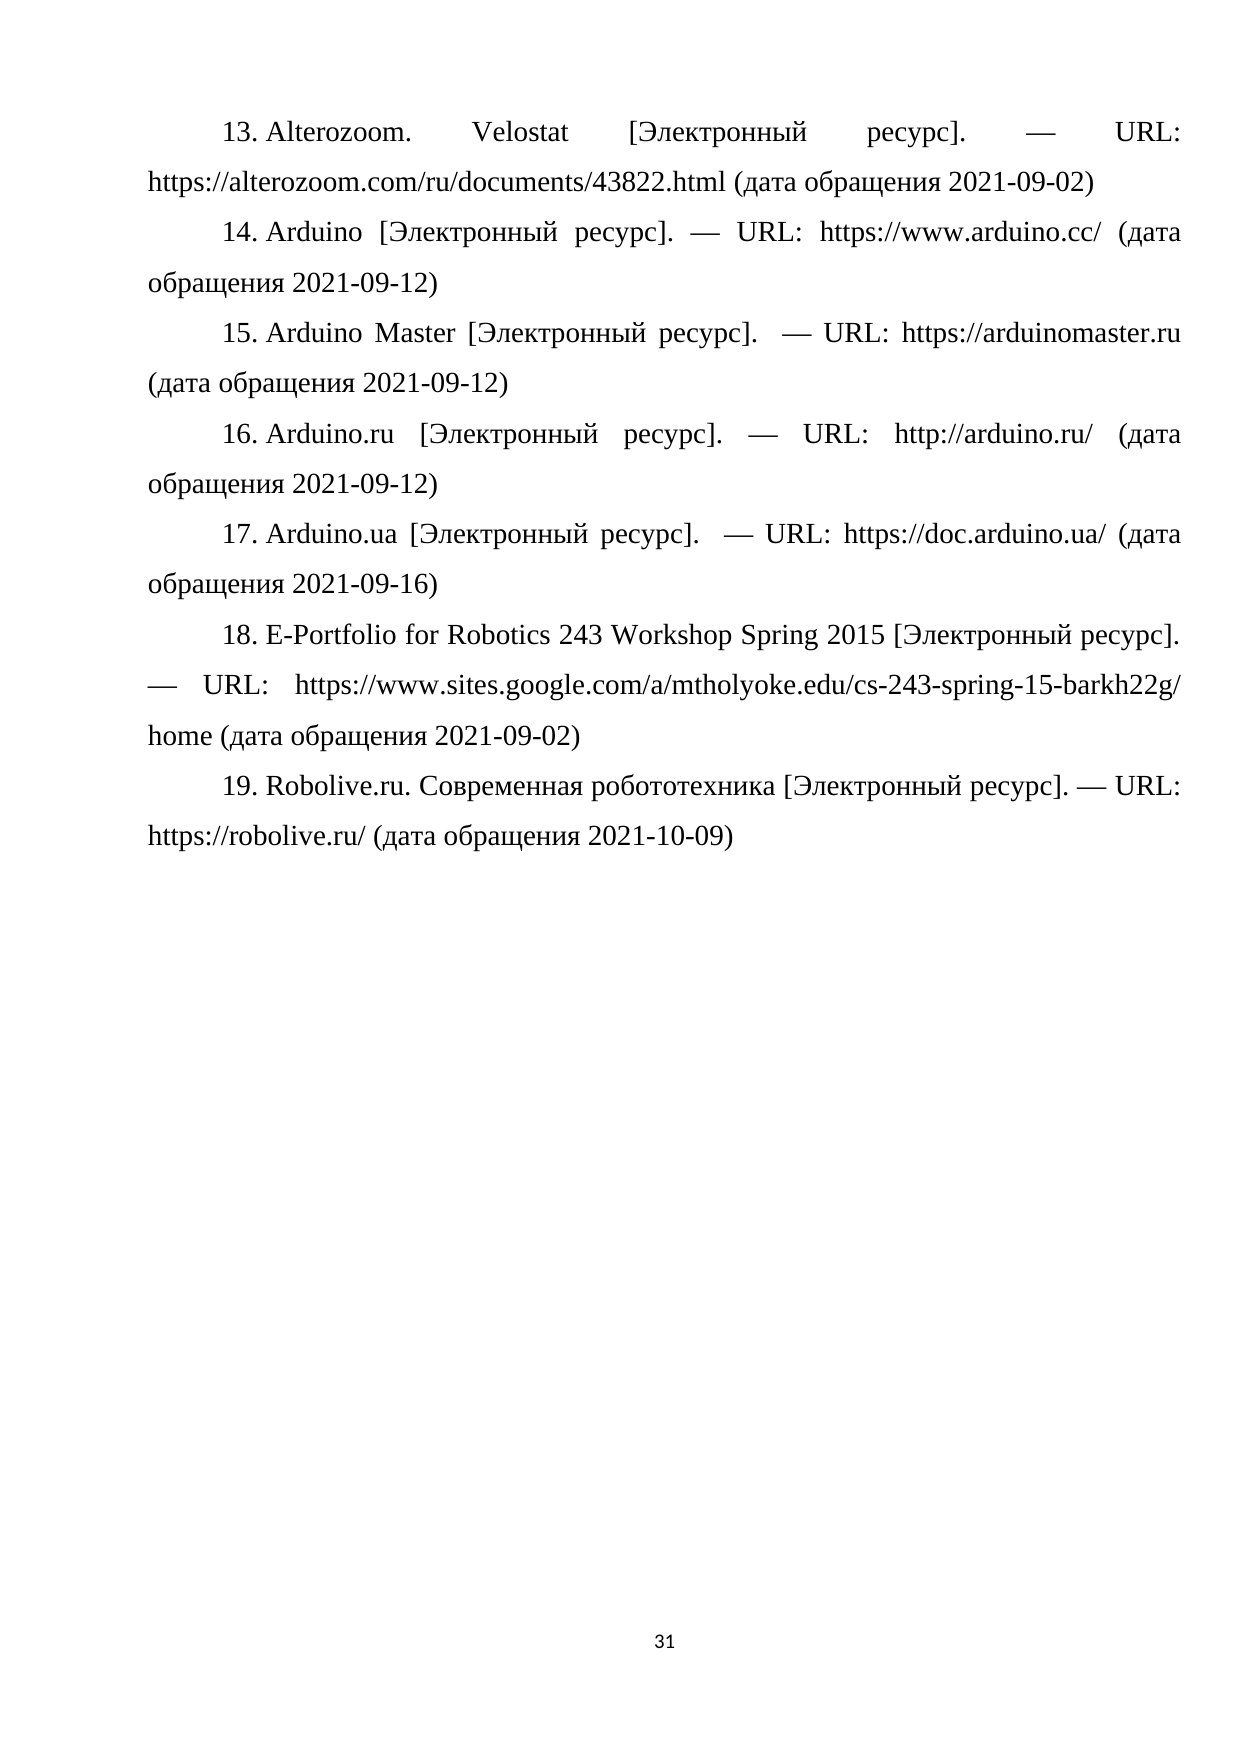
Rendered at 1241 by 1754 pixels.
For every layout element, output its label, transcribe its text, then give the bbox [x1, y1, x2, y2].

list Arduino Master [Электронный ресурс]. — URL: https://arduinomaster.ru (дата обращения 2021-09-12) [148, 315, 1181, 399]
list E-Portfolio for Robotics 243 Workshop Spring 2015 [Электронный ресурс]. — URL: https://www.sites.google.com/a/mtholyoke.edu/cs-243-spring-15-barkh22g/home (дата обращения 2021-09-02) [148, 617, 1181, 751]
list Alterozoom. Velostat [Электронный ресурс]. — URL: https://alterozoom.com/ru/documents/43822.html (дата обращения 2021-09-02) [148, 114, 1181, 198]
list Robolive.ru. Современная робототехника [Электронный ресурс]. — URL: https://robolive.ru/ (дата обращения 2021-10-09) [148, 768, 1181, 852]
list Arduino.ru [Электронный ресурс]. — URL: http://arduino.ru/ (дата обращения 2021-09-12) [148, 416, 1181, 499]
list Arduino [Электронный ресурс]. — URL: https://www.arduino.cc/ (дата обращения 2021-09-12) [148, 214, 1181, 298]
list Arduino.ua [Электронный ресурс]. — URL: https://doc.arduino.ua/ (дата обращения 2021-09-16) [148, 516, 1181, 600]
